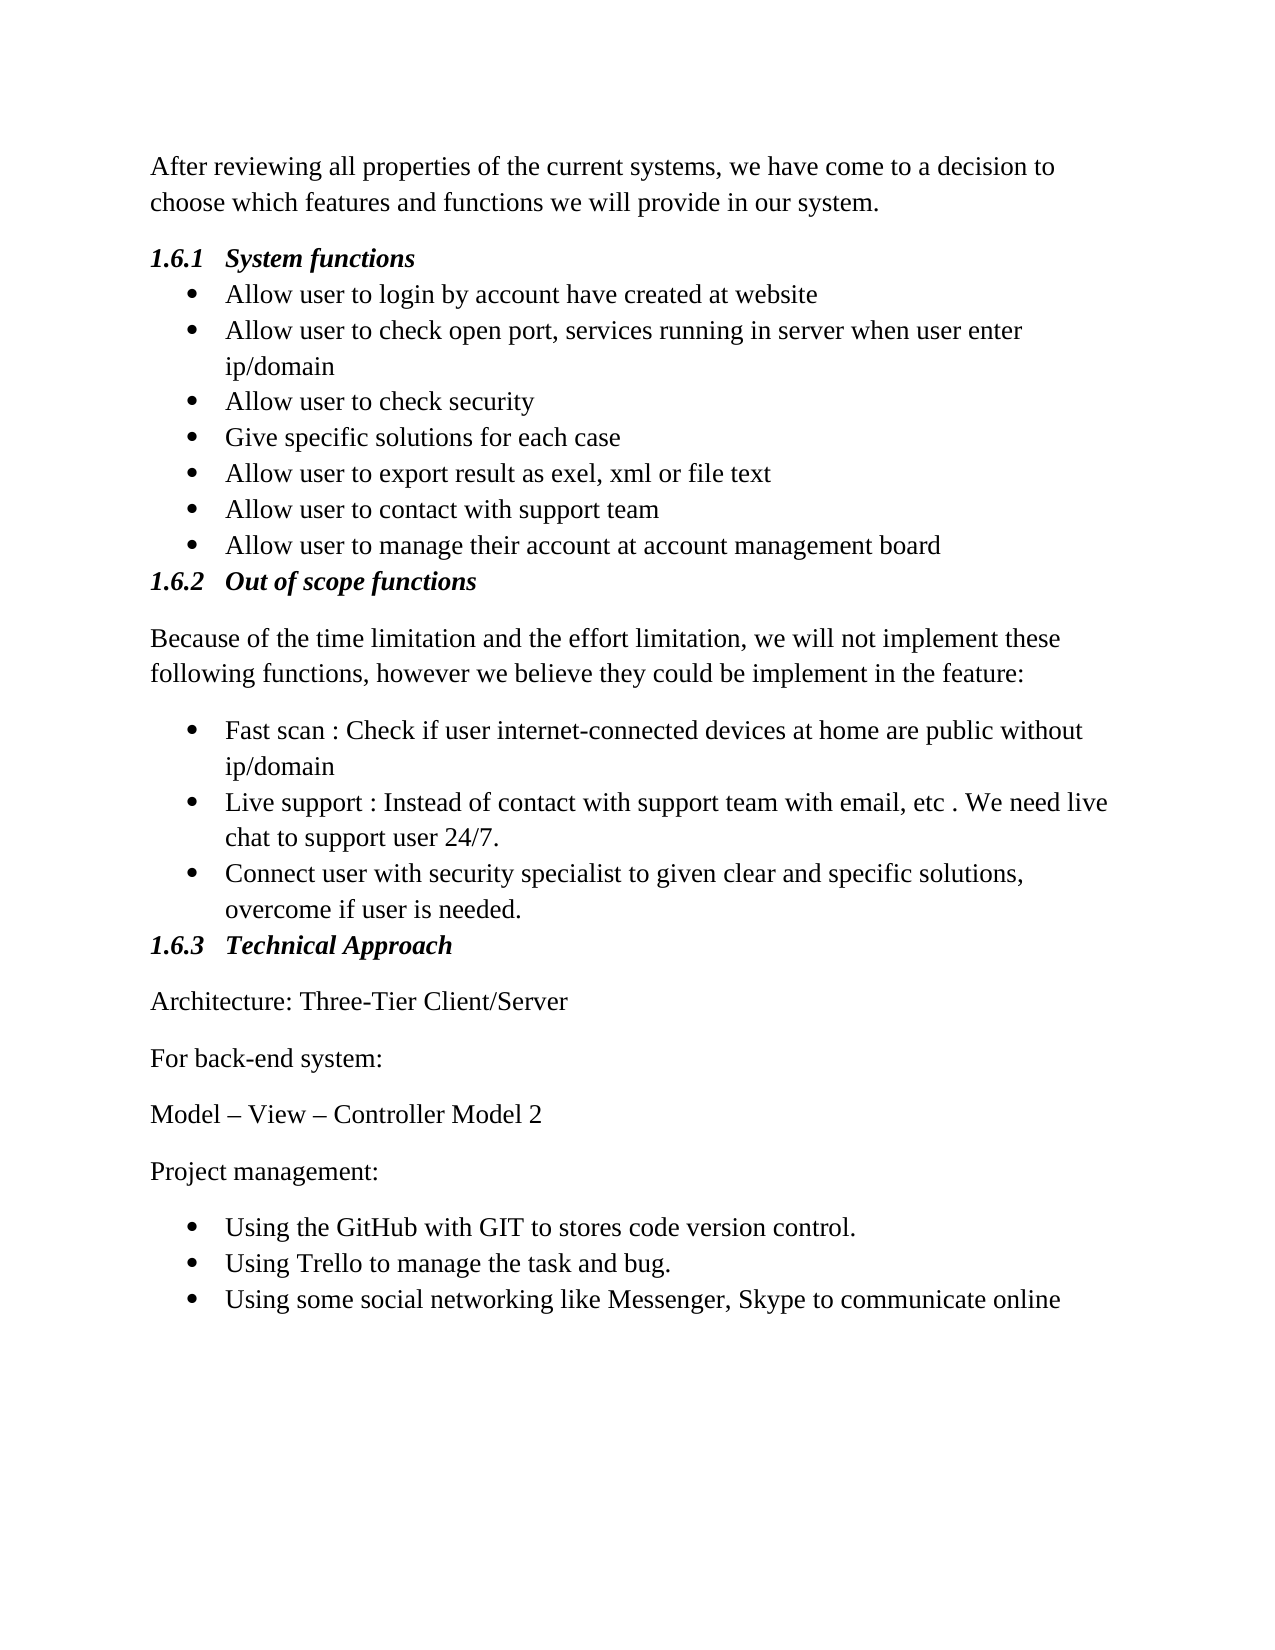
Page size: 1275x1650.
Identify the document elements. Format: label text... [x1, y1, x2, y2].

text Model – View – Controller Model 2 [150, 1098, 1125, 1129]
list Allow user to check security [187, 386, 1125, 417]
list Allow user to login by account have created at website [187, 278, 1125, 309]
text After reviewing all properties of the current systems, we have come to a decision to choose which features and functions we will provide in our system. [150, 150, 1125, 217]
list Using Trello to manage the task and bug. [187, 1247, 1125, 1279]
text Because of the time limitation and the effort limitation, we will not implement these following functions, however we believe they could be implement in the feature: [150, 622, 1125, 689]
list Allow user to contact with support team [187, 493, 1125, 524]
text Project management: [150, 1155, 1125, 1186]
text For back-end system: [150, 1042, 1125, 1073]
list Allow user to export result as exel, xml or file text [187, 457, 1125, 489]
list Live support : Instead of contact with support team with email, etc . We need live chat to support user 24/7. [187, 786, 1125, 853]
list Give specific solutions for each case [187, 421, 1125, 453]
list Allow user to check open port, services running in server when user enter ip/domain [187, 314, 1125, 381]
list Fast scan : Check if user internet-connected devices at home are public without ip/domain [187, 714, 1125, 781]
list Connect user with security specialist to given clear and specific solutions, overcome if user is needed. [187, 857, 1125, 924]
list Out of scope functions [150, 565, 1125, 596]
list Allow user to manage their account at account management board [187, 529, 1125, 561]
list Technical Approach [150, 929, 1125, 960]
list Using the GitHub with GIT to stores code version control. [187, 1212, 1125, 1243]
list System functions [150, 242, 1125, 273]
list Using some social networking like Messenger, Skype to communicate online [187, 1283, 1125, 1315]
text Architecture: Three-Tier Client/Server [150, 985, 1125, 1016]
